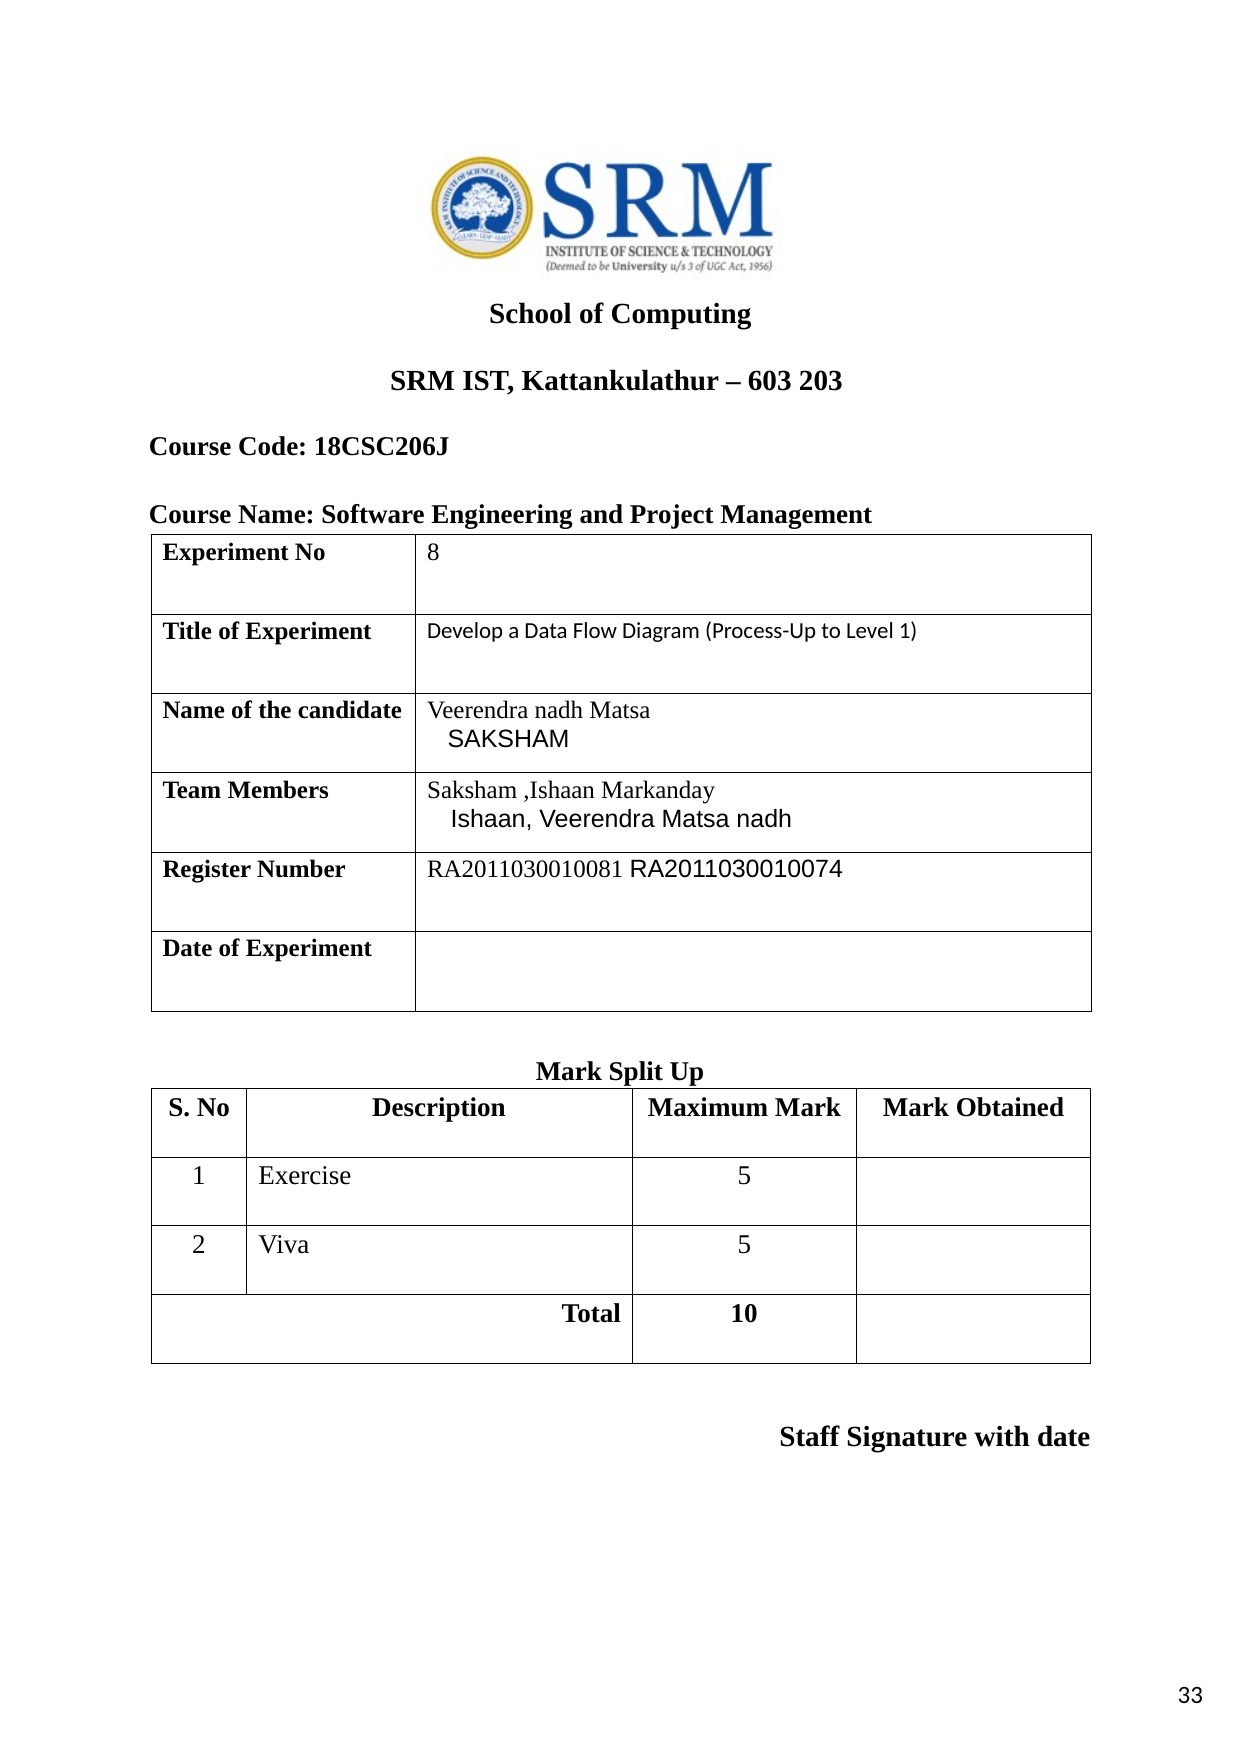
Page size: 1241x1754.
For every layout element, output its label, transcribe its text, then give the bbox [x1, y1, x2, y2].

table_cell [857, 1226, 1090, 1294]
table_cell Register Number [152, 853, 415, 931]
table_cell [416, 932, 1091, 1011]
table_header [536, 1089, 632, 1157]
table_cell Date of Experiment [152, 932, 415, 1011]
table_header Experiment No [152, 535, 415, 613]
table_cell 1 [152, 1158, 246, 1225]
table_cell [536, 1158, 632, 1225]
subtitle Mark Split Up [152, 1055, 1087, 1086]
table_cell RA2011030010081 RA2011030010074 [416, 853, 1091, 931]
table_cell Name of the candidate [152, 694, 415, 772]
table_cell Title of Experiment [152, 615, 415, 693]
table_cell 2 [152, 1226, 246, 1294]
table_cell [536, 1226, 632, 1294]
subtitle Course Name: Software Engineering and Project Management [148, 498, 1153, 529]
table_header S. No [152, 1089, 246, 1157]
table_cell 5 [633, 1226, 856, 1294]
table_cell Viva [247, 1226, 536, 1294]
table_cell [857, 1295, 1090, 1363]
subtitle School of Computing [155, 296, 1085, 329]
table_cell 10 [633, 1295, 856, 1363]
table_cell Total [536, 1295, 632, 1363]
picture [417, 148, 783, 283]
table_header 8 [416, 535, 1091, 613]
table_cell [247, 1295, 536, 1363]
table_header Maximum Mark [633, 1089, 856, 1157]
table_cell Exercise [247, 1158, 536, 1225]
table_cell 5 [633, 1158, 856, 1225]
text SRM IST, Kattankulathur – 603 203 Course Code: 18CSC206J [148, 363, 893, 462]
subtitle Staff Signature with date [159, 1419, 1090, 1452]
table_cell Veerendra nadh Matsa SAKSHAM [416, 694, 1091, 772]
table_cell [152, 1295, 247, 1363]
table_cell Team Members [152, 773, 415, 852]
table_header Mark Obtained [857, 1089, 1090, 1157]
table_header Description [247, 1089, 536, 1157]
table_cell [857, 1158, 1090, 1225]
table_cell Develop a Data Flow Diagram (Process-Up to Level 1) [416, 615, 1091, 693]
table_cell Saksham ,Ishaan Markanday Ishaan, Veerendra Matsa nadh [416, 773, 1091, 852]
